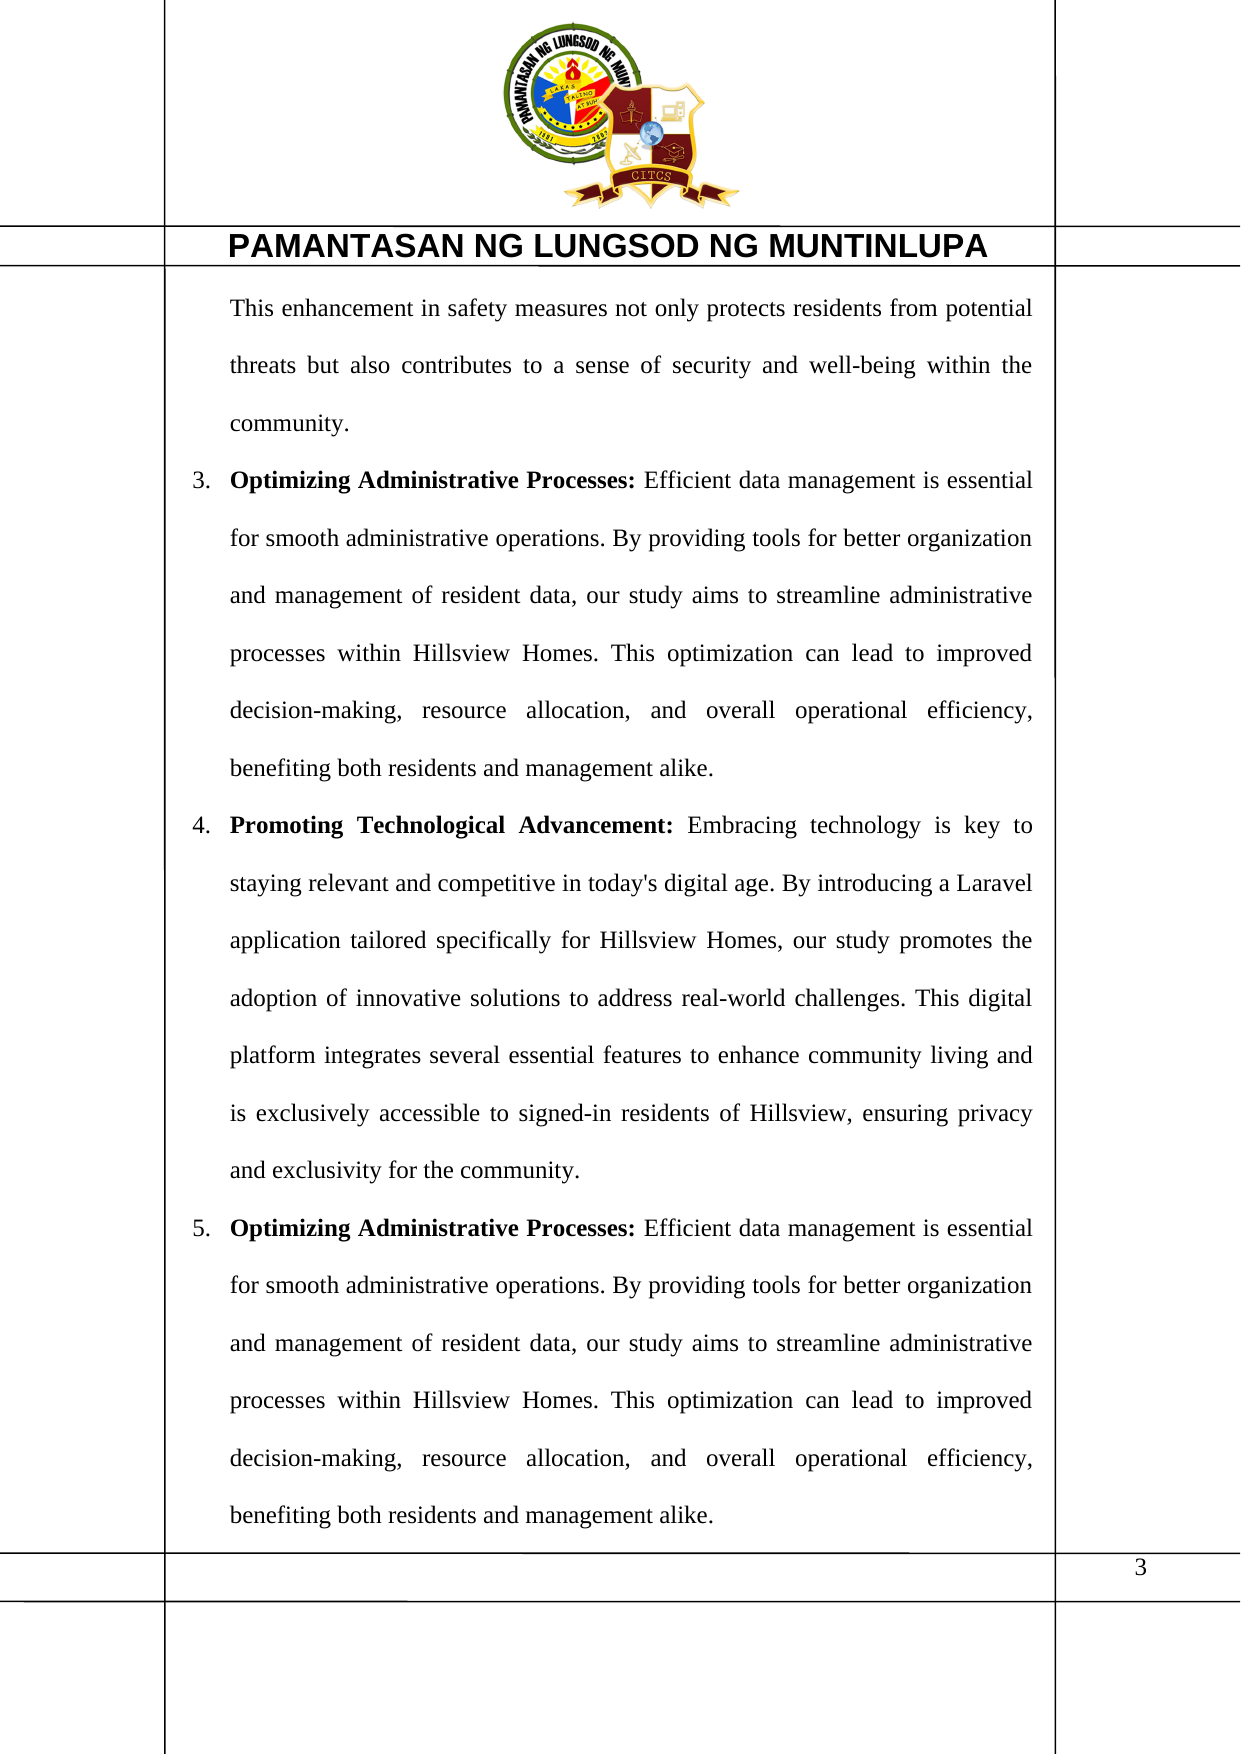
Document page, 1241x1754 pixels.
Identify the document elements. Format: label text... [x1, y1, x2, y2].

text This enhancement in safety measures not only protects residents from potential threats but also contributes to a sense of security and well-being within the community. [229, 293, 1033, 437]
list Promoting Technological Advancement: Embracing technology is key to staying relevant and competitive in today's digital age. By introducing a Laravel application tailored specifically for Hillsview Homes, our study promotes the adoption of innovative solutions to address real-world challenges. This digital platform integrates several essential features to enhance community living and is exclusively accessible to signed-in residents of Hillsview, ensuring privacy and exclusivity for the community. [192, 810, 1033, 1184]
list Optimizing Administrative Processes: Efficient data management is essential for smooth administrative operations. By providing tools for better organization and management of resident data, our study aims to streamline administrative processes within Hillsview Homes. This optimization can lead to improved decision-making, resource allocation, and overall operational efficiency, benefiting both residents and management alike. [192, 465, 1033, 782]
list Optimizing Administrative Processes: Efficient data management is essential for smooth administrative operations. By providing tools for better organization and management of resident data, our study aims to streamline administrative processes within Hillsview Homes. This optimization can lead to improved decision-making, resource allocation, and overall operational efficiency, benefiting both residents and management alike. [192, 1213, 1033, 1529]
picture [500, 20, 740, 210]
